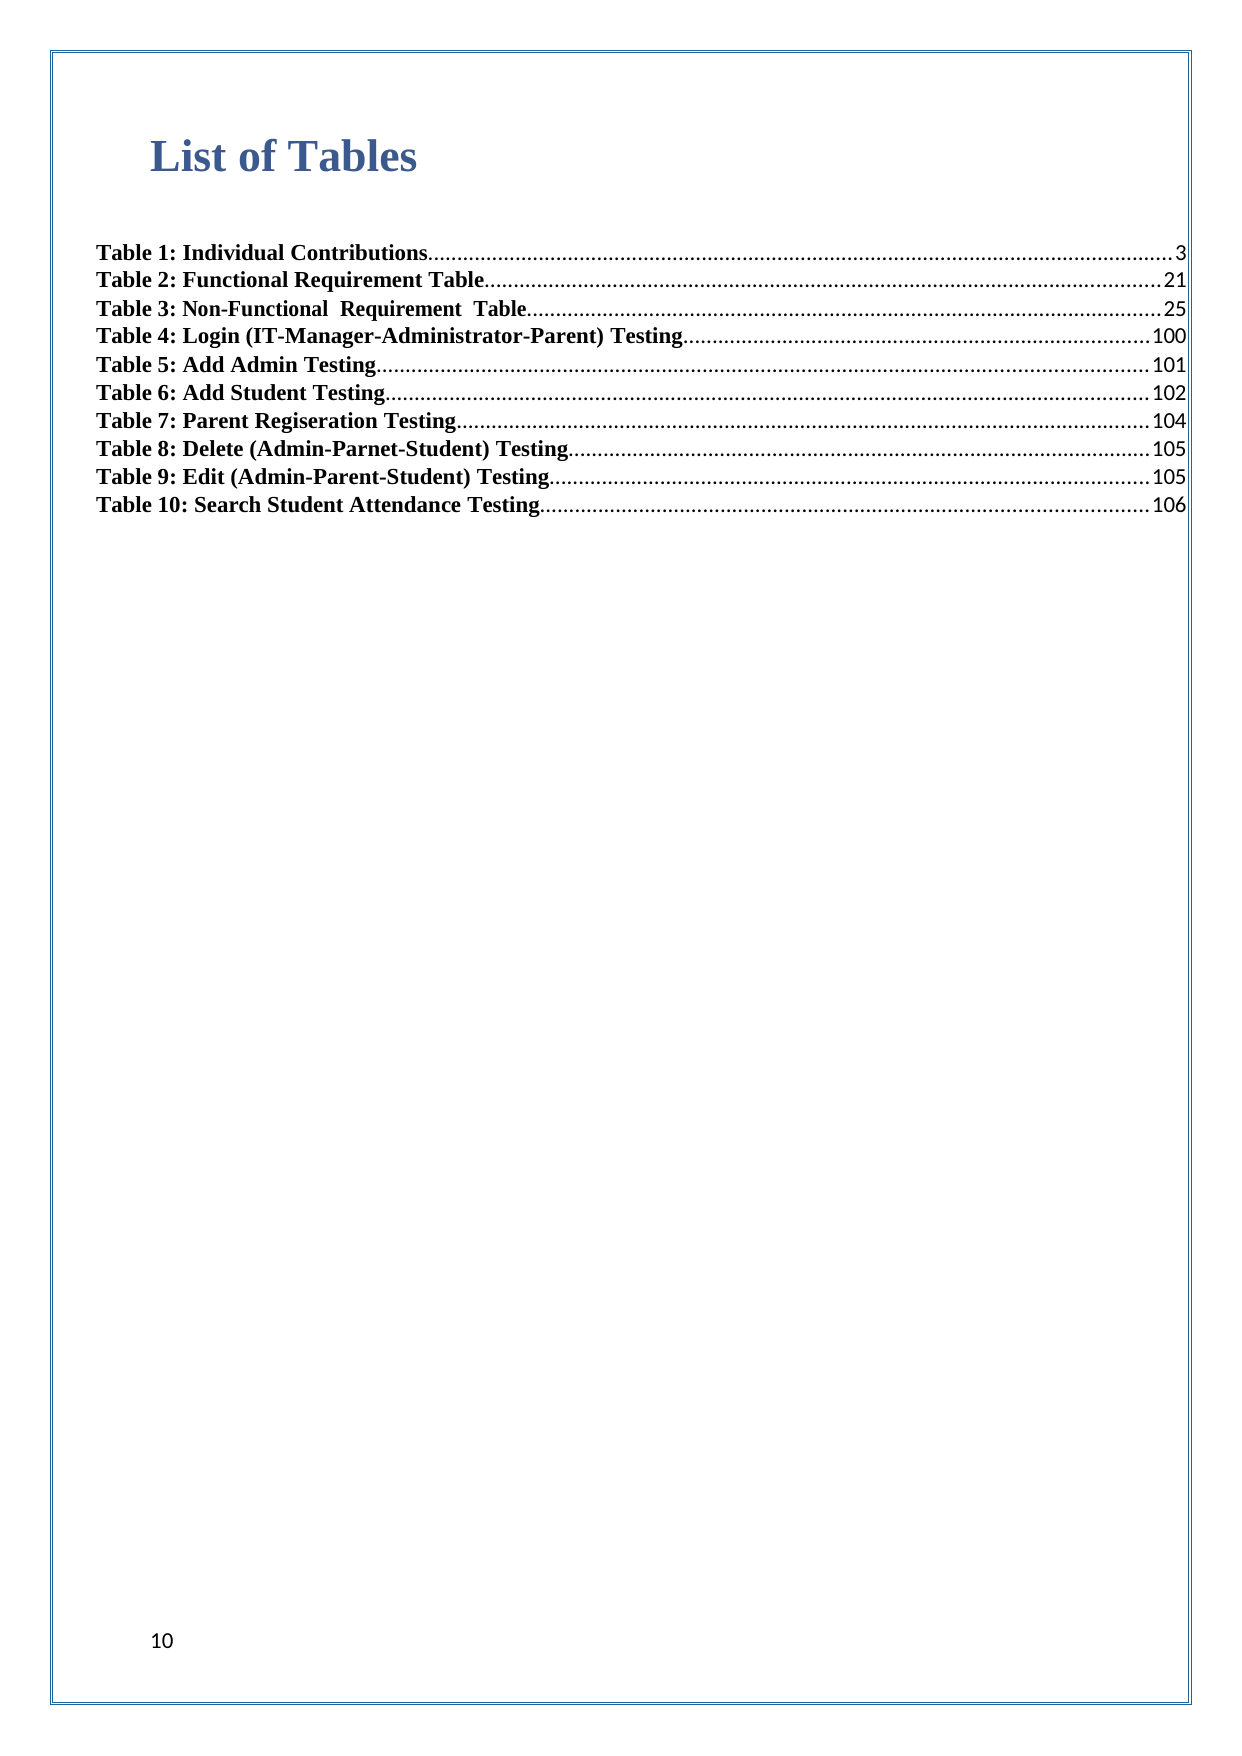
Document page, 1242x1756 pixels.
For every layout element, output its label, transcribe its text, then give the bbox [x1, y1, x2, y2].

text Table 2: Functional Requirement Table 21 [96, 266, 1187, 294]
text Table 9: Edit (Admin-Parent-Student) Testing 105 [96, 462, 1187, 490]
text Table 8: Delete (Admin-Parnet-Student) Testing 105 [96, 434, 1187, 462]
text Table 4: Login (IT-Manager-Administrator-Parent) Testing 100 [96, 322, 1187, 350]
text Table 1: Individual Contributions 3 [96, 238, 1187, 266]
text Table 6: Add Student Testing 102 [96, 378, 1187, 406]
text Table 7: Parent Regiseration Testing 104 [96, 406, 1187, 434]
text Table 10: Search Student Attendance Testing 106 [96, 490, 1187, 518]
subtitle List of Tables [150, 129, 1187, 182]
text Table 3: Non-Functional Requirement Table 25 [96, 294, 1187, 322]
text Table 5: Add Admin Testing 101 [96, 350, 1187, 378]
